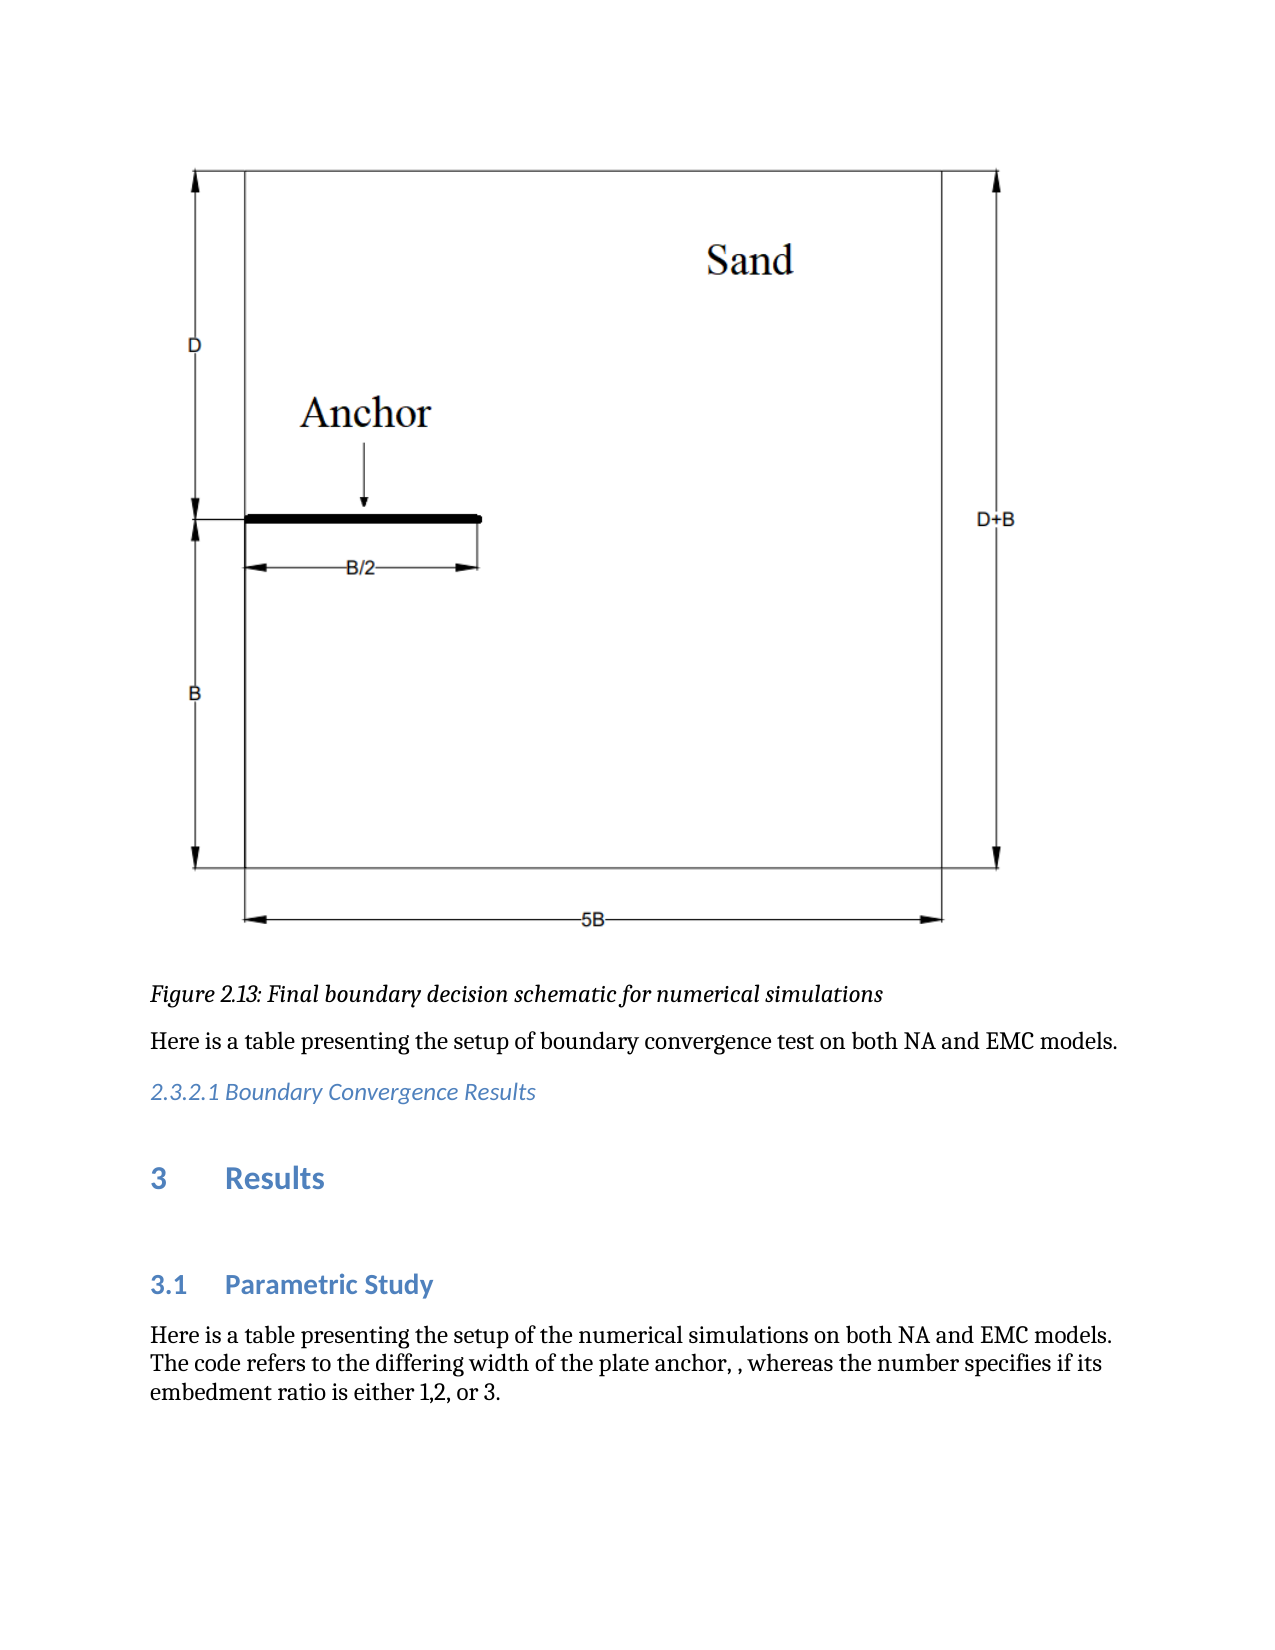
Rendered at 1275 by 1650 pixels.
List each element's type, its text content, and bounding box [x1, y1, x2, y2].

text Here is a table presenting the setup of boundary convergence test on both NA and EMC models. [150, 1027, 1125, 1056]
text Here is a table presenting the setup of the numerical simulations on both NA and EMC models. The code refers to the differing width of the plate anchor, , whereas the number specifies if its embedment ratio is either 1,2, or 3. [150, 1321, 1125, 1407]
text Figure 2.13: Final boundary decision schematic for numerical simulations [150, 979, 1125, 1008]
subtitle 3.1 Parametric Study [150, 1266, 1125, 1302]
subtitle 2.3.2.1 Boundary Convergence Results [150, 1077, 1125, 1107]
picture [168, 150, 1044, 959]
subtitle 3 Results [150, 1157, 1125, 1198]
